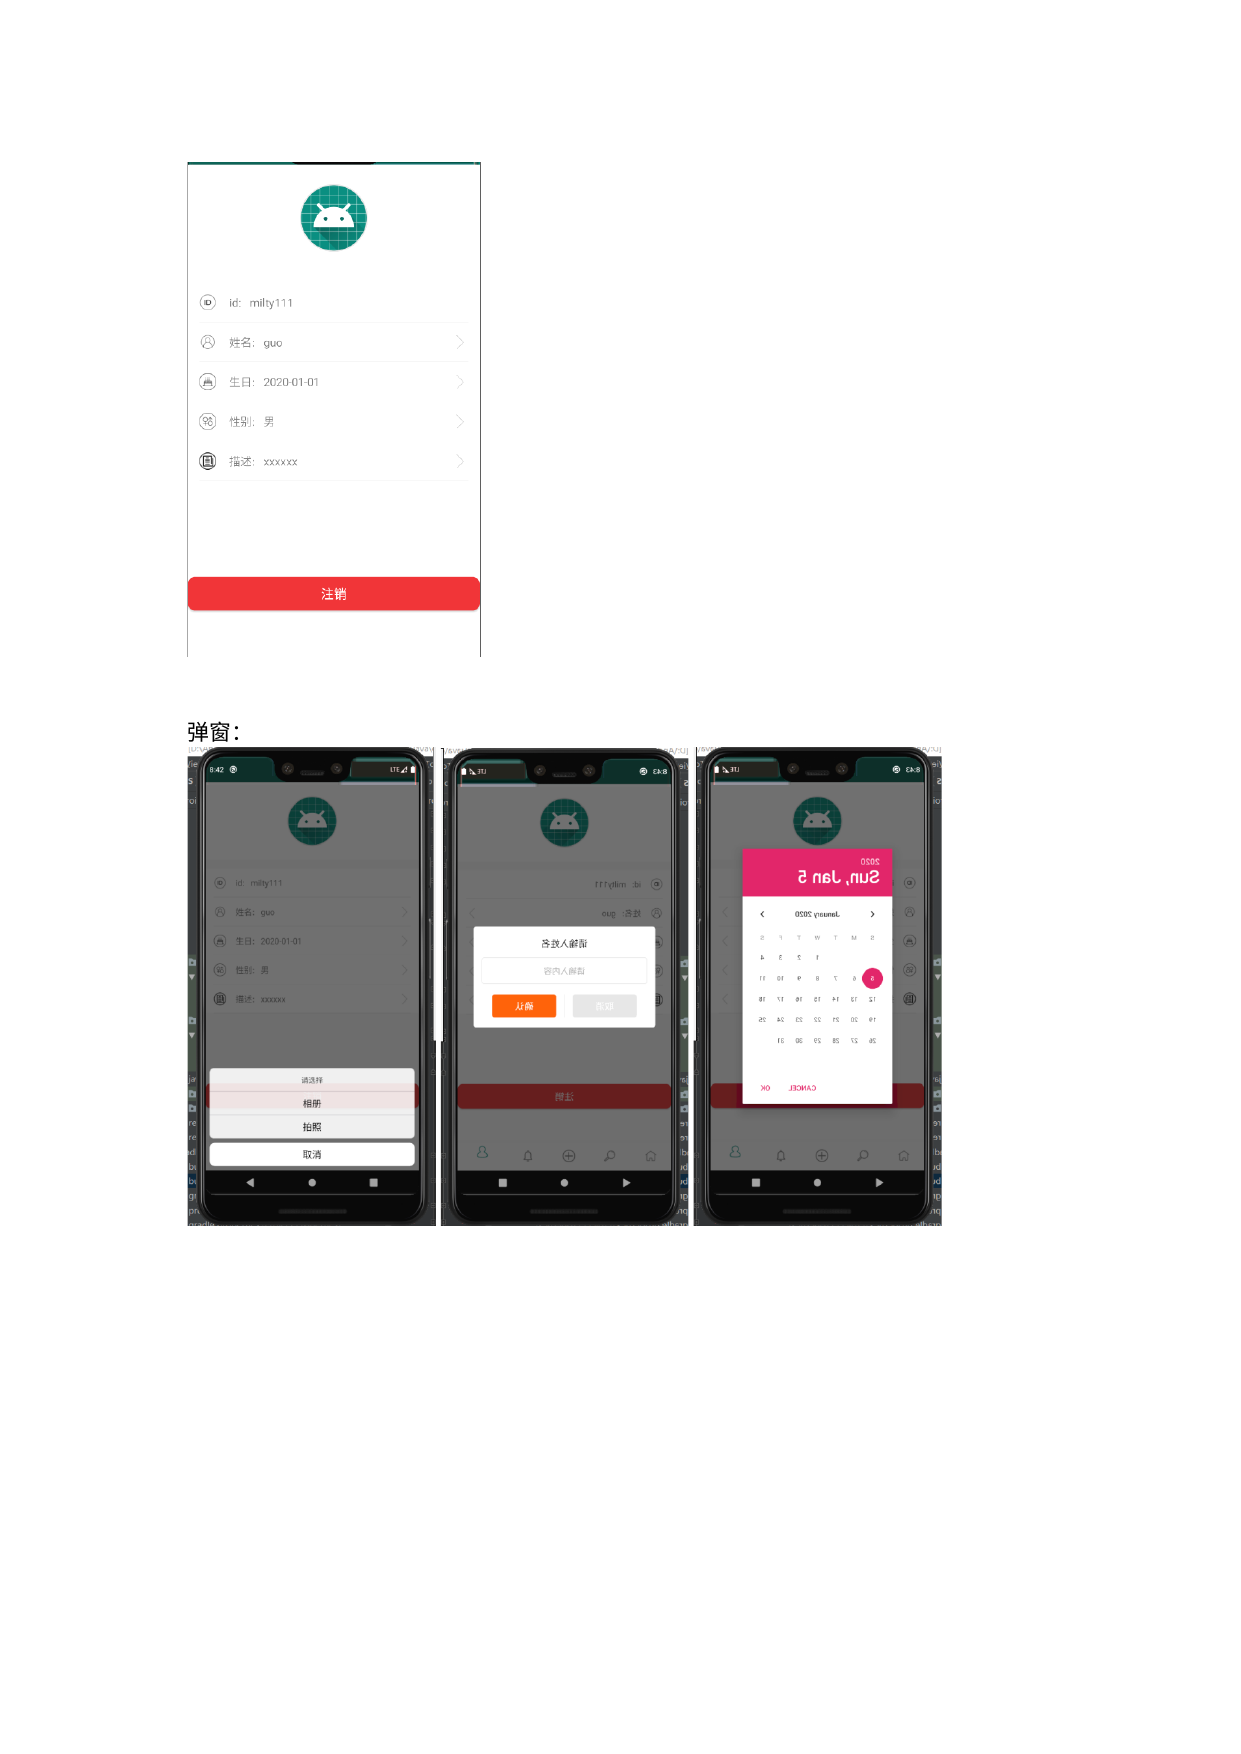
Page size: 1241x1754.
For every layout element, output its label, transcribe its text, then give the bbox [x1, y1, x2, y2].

picture [440, 748, 689, 1226]
picture [187, 747, 436, 1226]
picture [187, 162, 481, 657]
text 弹窗： [187, 714, 1053, 747]
picture [693, 747, 942, 1226]
